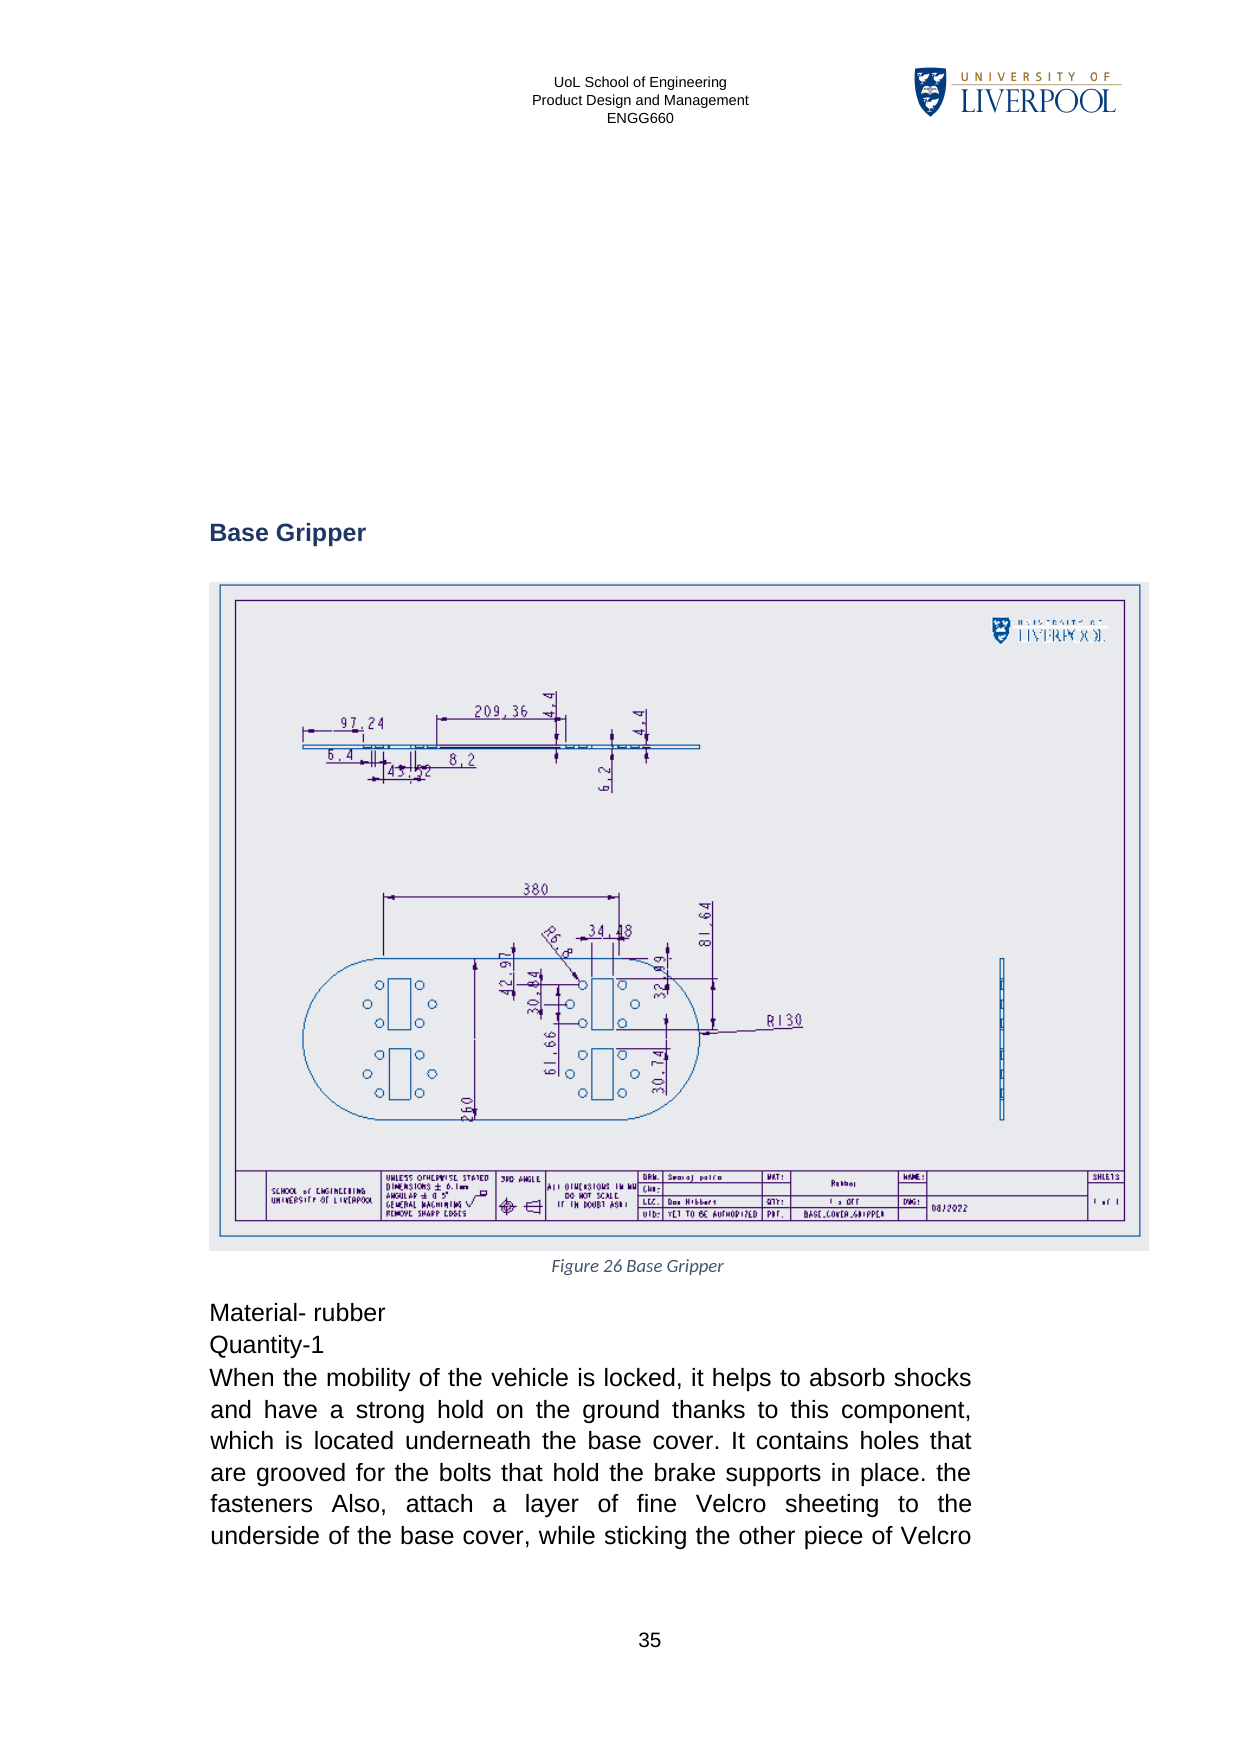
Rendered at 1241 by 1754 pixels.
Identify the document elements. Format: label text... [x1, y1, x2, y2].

text Figure 26 Base Gripper [209, 1254, 1090, 1277]
text Material- rubber [209, 1298, 973, 1327]
picture [883, 29, 1153, 156]
text Quantity-1 [209, 1330, 973, 1359]
subtitle Base Gripper [209, 518, 973, 547]
picture [209, 582, 1150, 1251]
